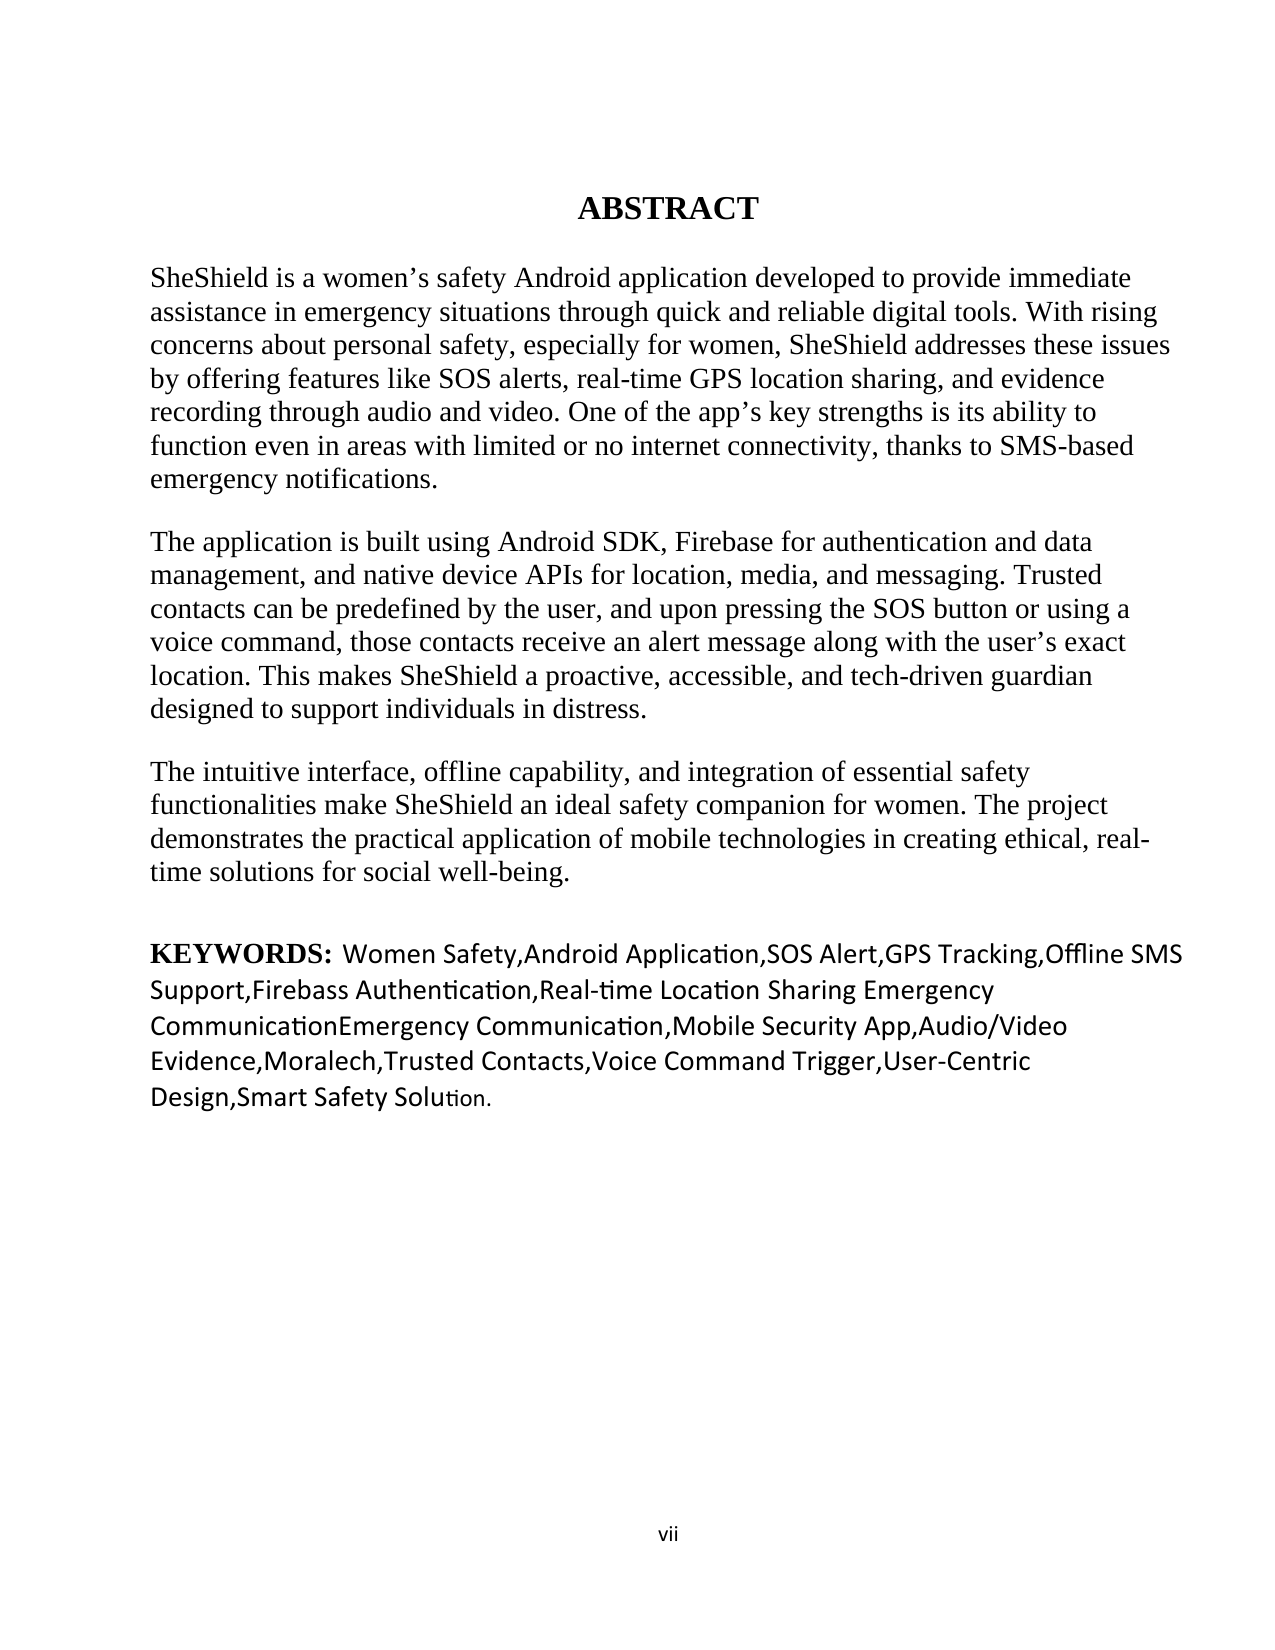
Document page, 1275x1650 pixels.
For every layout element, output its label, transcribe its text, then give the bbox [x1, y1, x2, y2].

text SheShield is a women’s safety Android application developed to provide immediate assistance in emergency situations through quick and reliable digital tools. With rising concerns about personal safety, especially for women, SheShield addresses these issues by offering features like SOS alerts, real-time GPS location sharing, and evidence recording through audio and video. One of the app’s key strengths is its ability to function even in areas with limited or no internet connectivity, thanks to SMS-based emergency notifications. [150, 260, 1186, 495]
text KEYWORDS: Women Safety,Android Application,SOS Alert,GPS Tracking,Offline SMS Support,Firebass Authentication,Real-time Location Sharing Emergency CommunicationEmergency Communication,Mobile Security App,Audio/Video Evidence,Moralech,Trusted Contacts,Voice Command Trigger,User-Centric Design,Smart Safety Solution. [150, 936, 1186, 1114]
text The application is built using Android SDK, Firebase for authentication and data management, and native device APIs for location, media, and messaging. Trusted contacts can be predefined by the user, and upon pressing the SOS button or using a voice command, those contacts receive an alert message along with the user’s exact location. This makes SheShield a proactive, accessible, and tech-driven guardian designed to support individuals in distress. [150, 524, 1186, 725]
text The intuitive interface, offline capability, and integration of essential safety functionalities make SheShield an ideal safety companion for women. The project demonstrates the practical application of mobile technologies in creating ethical, real-time solutions for social well-being. [150, 754, 1186, 888]
text ABSTRACT [150, 188, 1186, 227]
